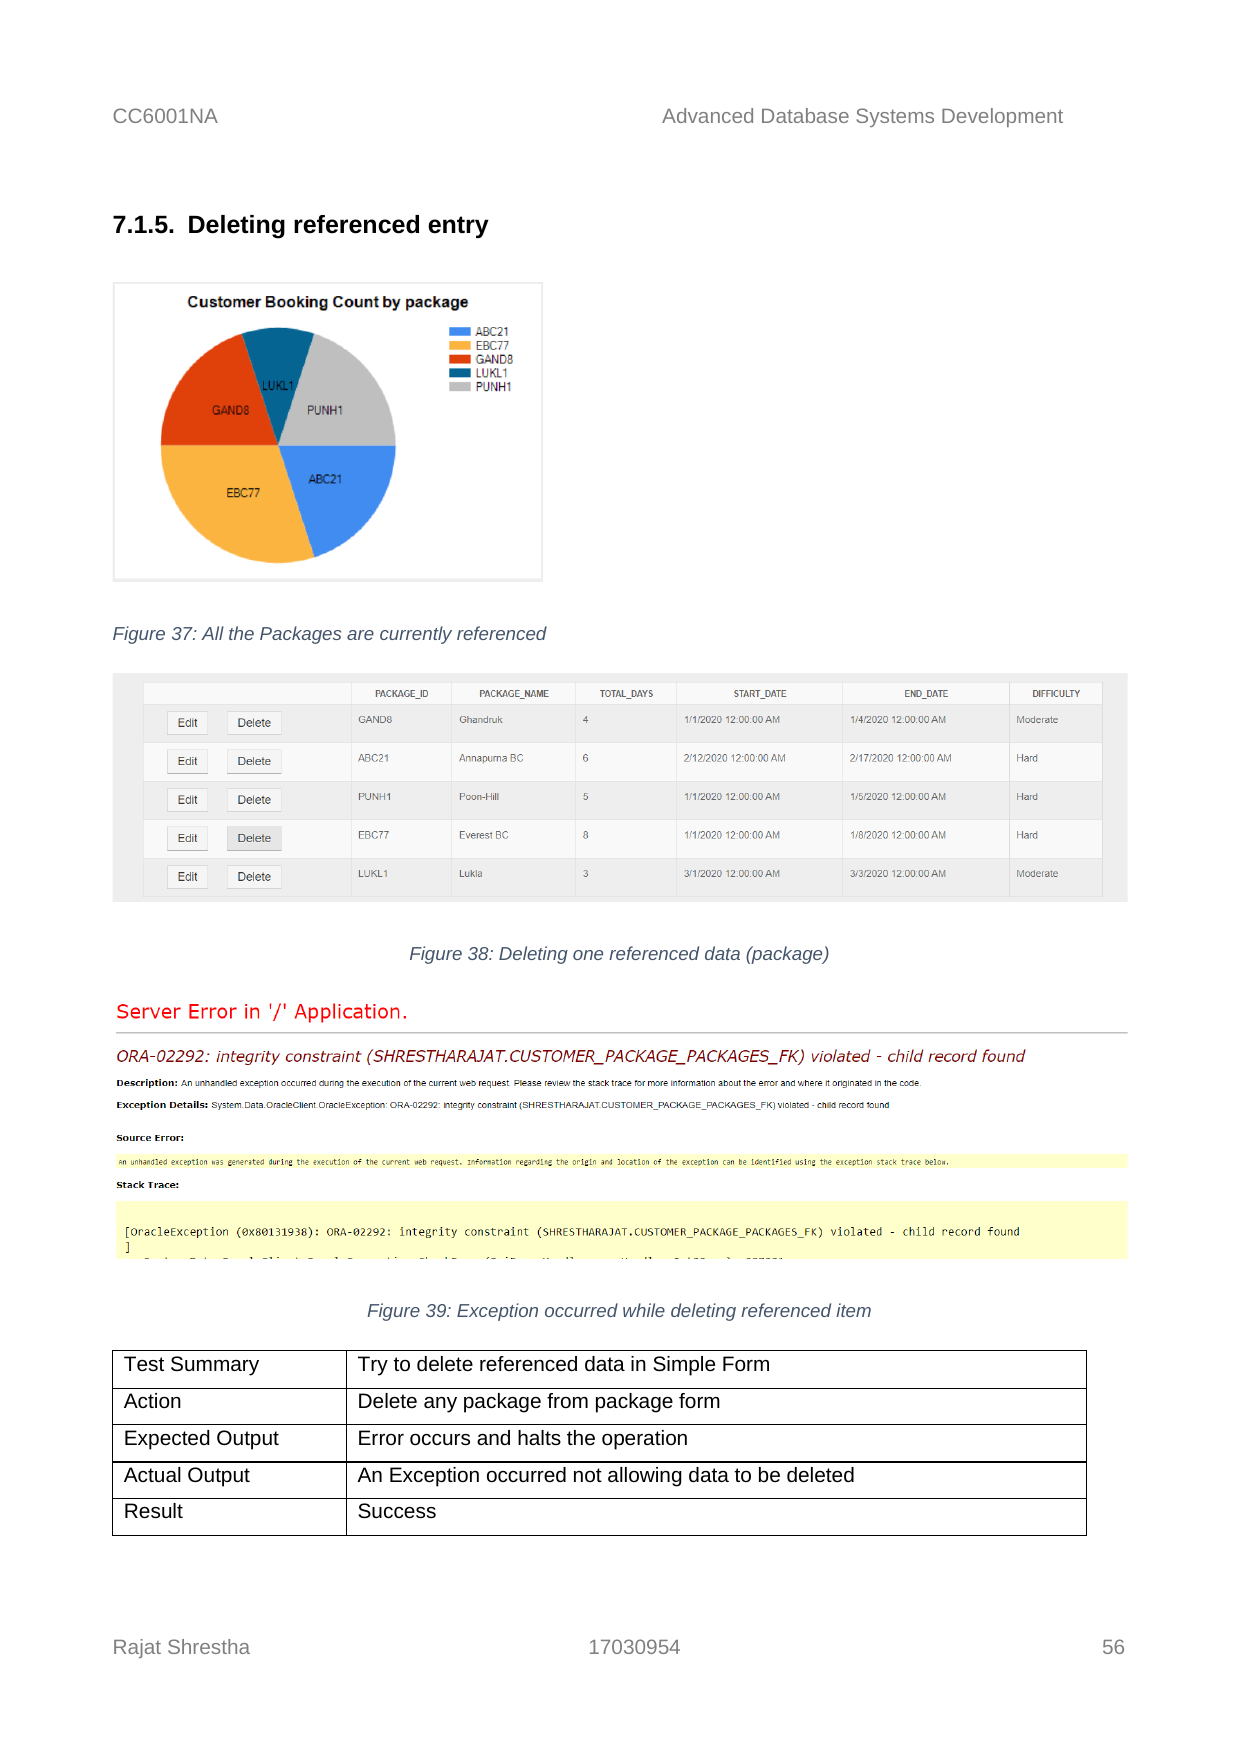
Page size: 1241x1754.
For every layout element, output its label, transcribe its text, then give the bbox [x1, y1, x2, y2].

table_cell Success [347, 1499, 1086, 1535]
table_header Try to delete referenced data in Simple Form [347, 1351, 1086, 1387]
table_cell Action [113, 1389, 346, 1424]
table_cell An Exception occurred not allowing data to be deleted [347, 1463, 1086, 1498]
table_cell Delete any package from package form [347, 1389, 1086, 1424]
table_cell Expected Output [113, 1425, 346, 1461]
subtitle Deleting referenced entry [112, 210, 1128, 239]
picture [112, 673, 1128, 902]
picture [112, 282, 544, 582]
picture [112, 993, 1128, 1259]
table_cell Result [113, 1499, 346, 1535]
table_cell Error occurs and halts the operation [347, 1425, 1086, 1461]
table_cell Actual Output [113, 1463, 346, 1498]
table_header Test Summary [113, 1351, 346, 1387]
